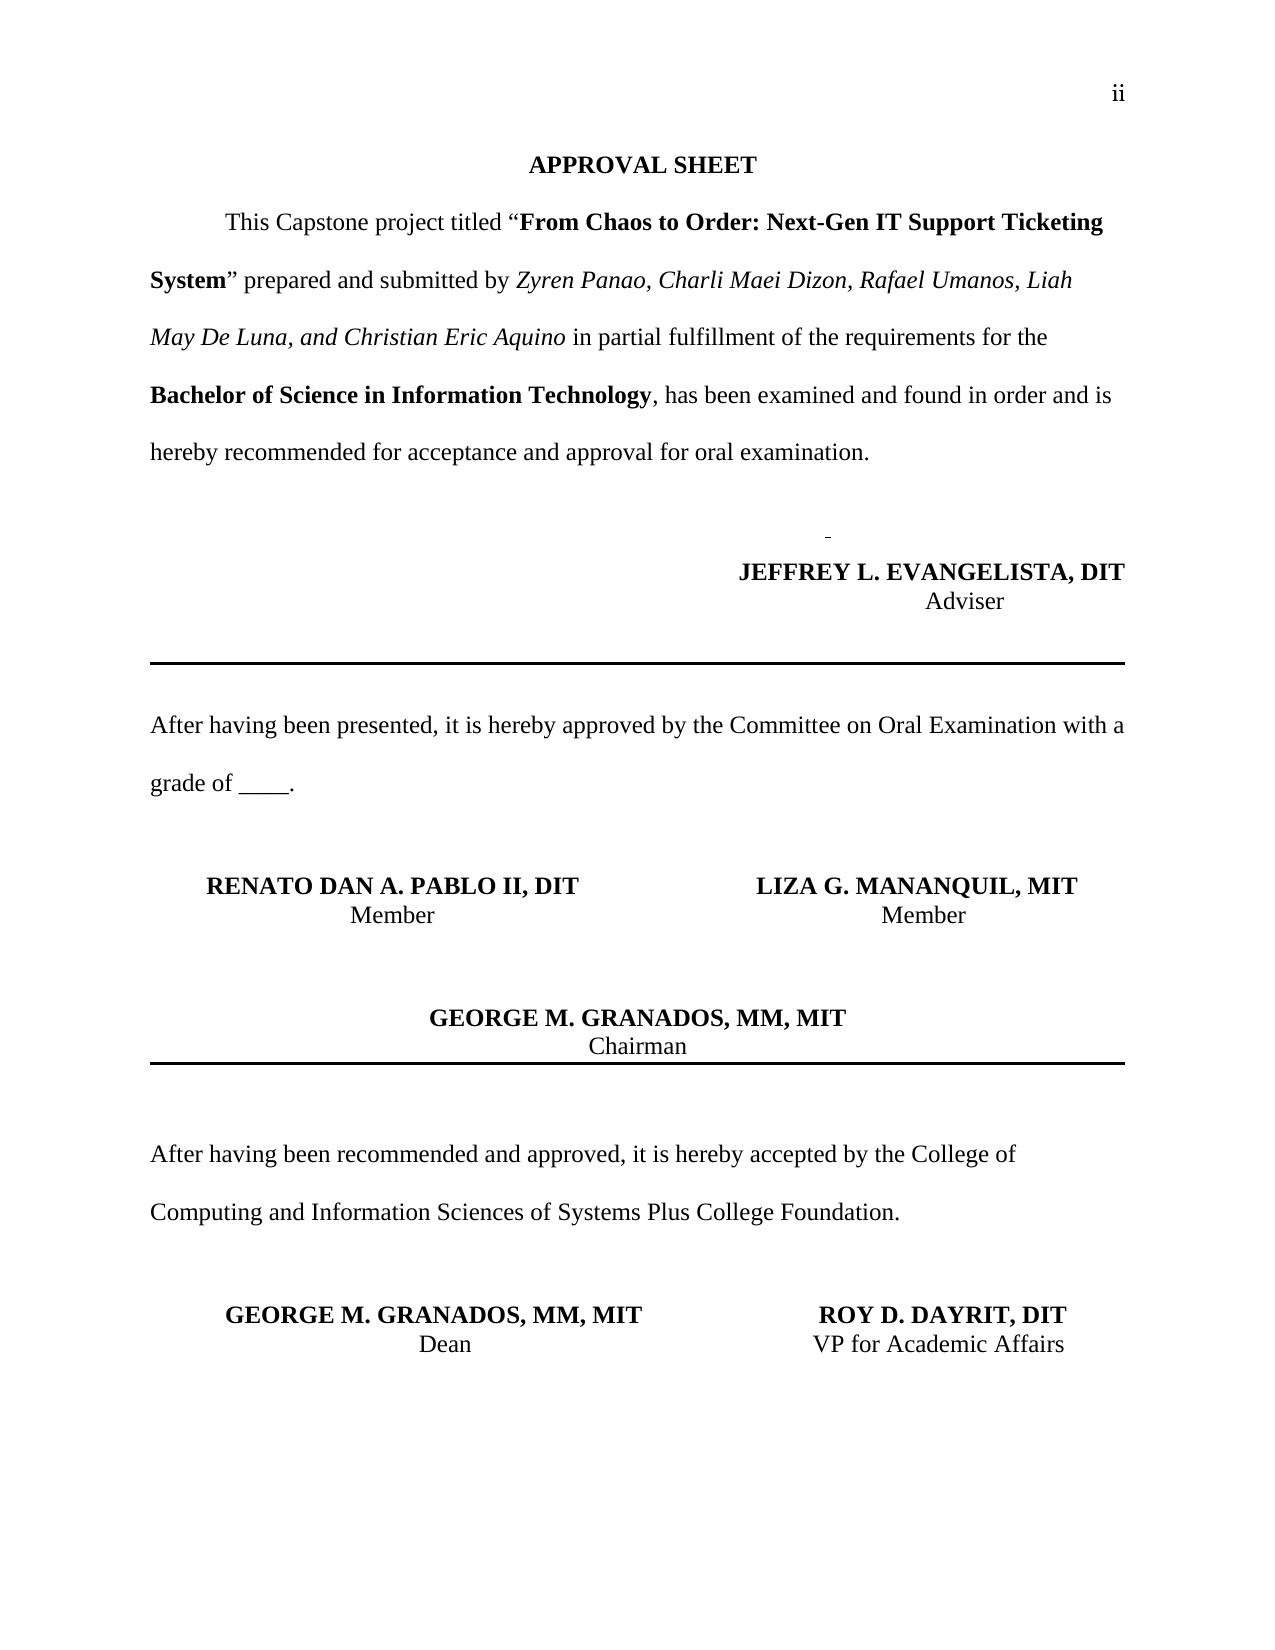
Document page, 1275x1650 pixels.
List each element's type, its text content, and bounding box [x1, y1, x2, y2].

text After having been recommended and approved, it is hereby accepted by the College of Computing and Information Sciences of Systems Plus College Foundation. [150, 1139, 1125, 1226]
text After having been presented, it is hereby approved by the Committee on Oral Examination with a grade of ____. [150, 711, 1125, 797]
subtitle APPROVAL SHEET [160, 150, 1125, 179]
text JEFFREY L. EVANGELISTA, DIT [150, 557, 1125, 586]
text GEORGE M. GRANADOS, MM, MIT ROY D. DAYRIT, DIT [150, 1300, 1125, 1329]
text This Capstone project titled “From Chaos to Order: Next-Gen IT Support Ticketing System” prepared and submitted by Zyren Panao, Charli Maei Dizon, Rafael Umanos, Liah May De Luna, and Christian Eric Aquino in partial fulfillment of the requirements for the Bachelor of Science in Information Technology, has been examined and found in order and is hereby recommended for acceptance and approval for oral examination. [150, 207, 1125, 466]
text Member Member [225, 900, 1125, 928]
text GEORGE M. GRANADOS, MM, MIT [150, 1003, 1125, 1031]
text RENATO DAN A. PABLO II, DIT LIZA G. MANANQUIL, MIT [150, 871, 1125, 900]
text Chairman [150, 1031, 1125, 1062]
text Adviser [900, 586, 1125, 614]
text Dean VP for Academic Affairs [150, 1329, 1125, 1357]
